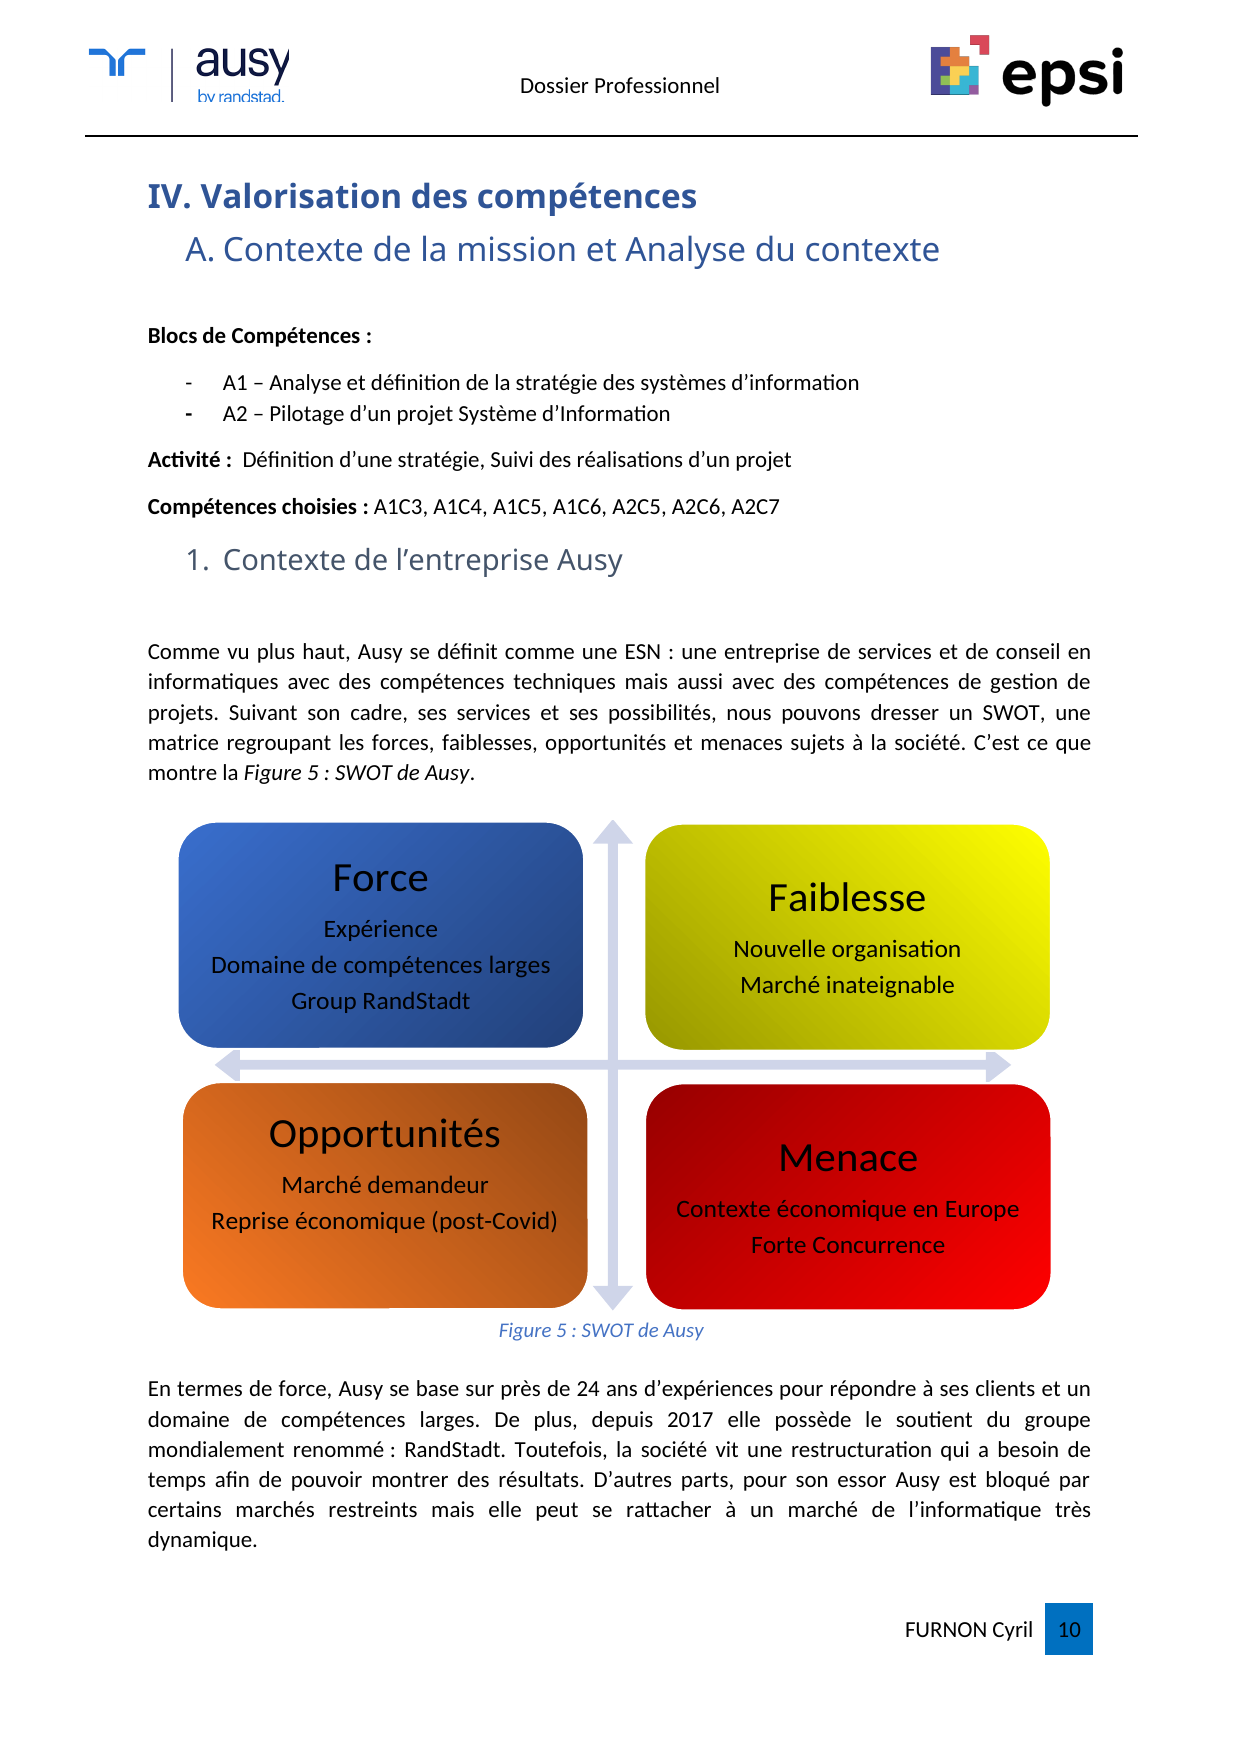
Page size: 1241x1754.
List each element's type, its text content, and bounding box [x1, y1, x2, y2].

list A2 – Pilotage d’un projet Système d’Information [185, 399, 1093, 427]
text En termes de force, Ausy se base sur près de 24 ans d’expériences pour répondre à ses clients et un domaine de compétences larges. De plus, depuis 2017 elle possède le soutient du groupe mondialement renommé : RandStadt. Toutefois, la société vit une restructuration qui a besoin de temps afin de pouvoir montrer des résultats. D’autres parts, pour son essor Ausy est bloqué par certains marchés restreints mais elle peut se rattacher à un marché de l’informatique très dynamique. [148, 805, 1093, 1554]
subtitle IV. Valorisation des compétences [148, 173, 1093, 218]
list A1 – Analyse et définition de la stratégie des systèmes d’information [185, 368, 1093, 396]
subtitle Contexte de la mission et Analyse du contexte [185, 226, 1093, 271]
subtitle Contexte de l’entreprise Ausy [185, 539, 1093, 579]
text Blocs de Compétences : [148, 322, 1093, 349]
text Activité : Définition d’une stratégie, Suivi des réalisations d’un projet [148, 446, 1093, 473]
text Compétences choisies : A1C3, A1C4, A1C5, A1C6, A2C5, A2C6, A2C7 [148, 492, 1093, 520]
picture [88, 48, 289, 102]
text Comme vu plus haut, Ausy se définit comme une ESN : une entreprise de services et de conseil en informatiques avec des compétences techniques mais aussi avec des compétences de gestion de projets. Suivant son cadre, ses services et ses possibilités, nous pouvons dresser un SWOT, une matrice regroupant les forces, faiblesses, opportunités et menaces sujets à la société. C’est ce que montre la Figure 5 : SWOT de Ausy. [148, 637, 1093, 786]
